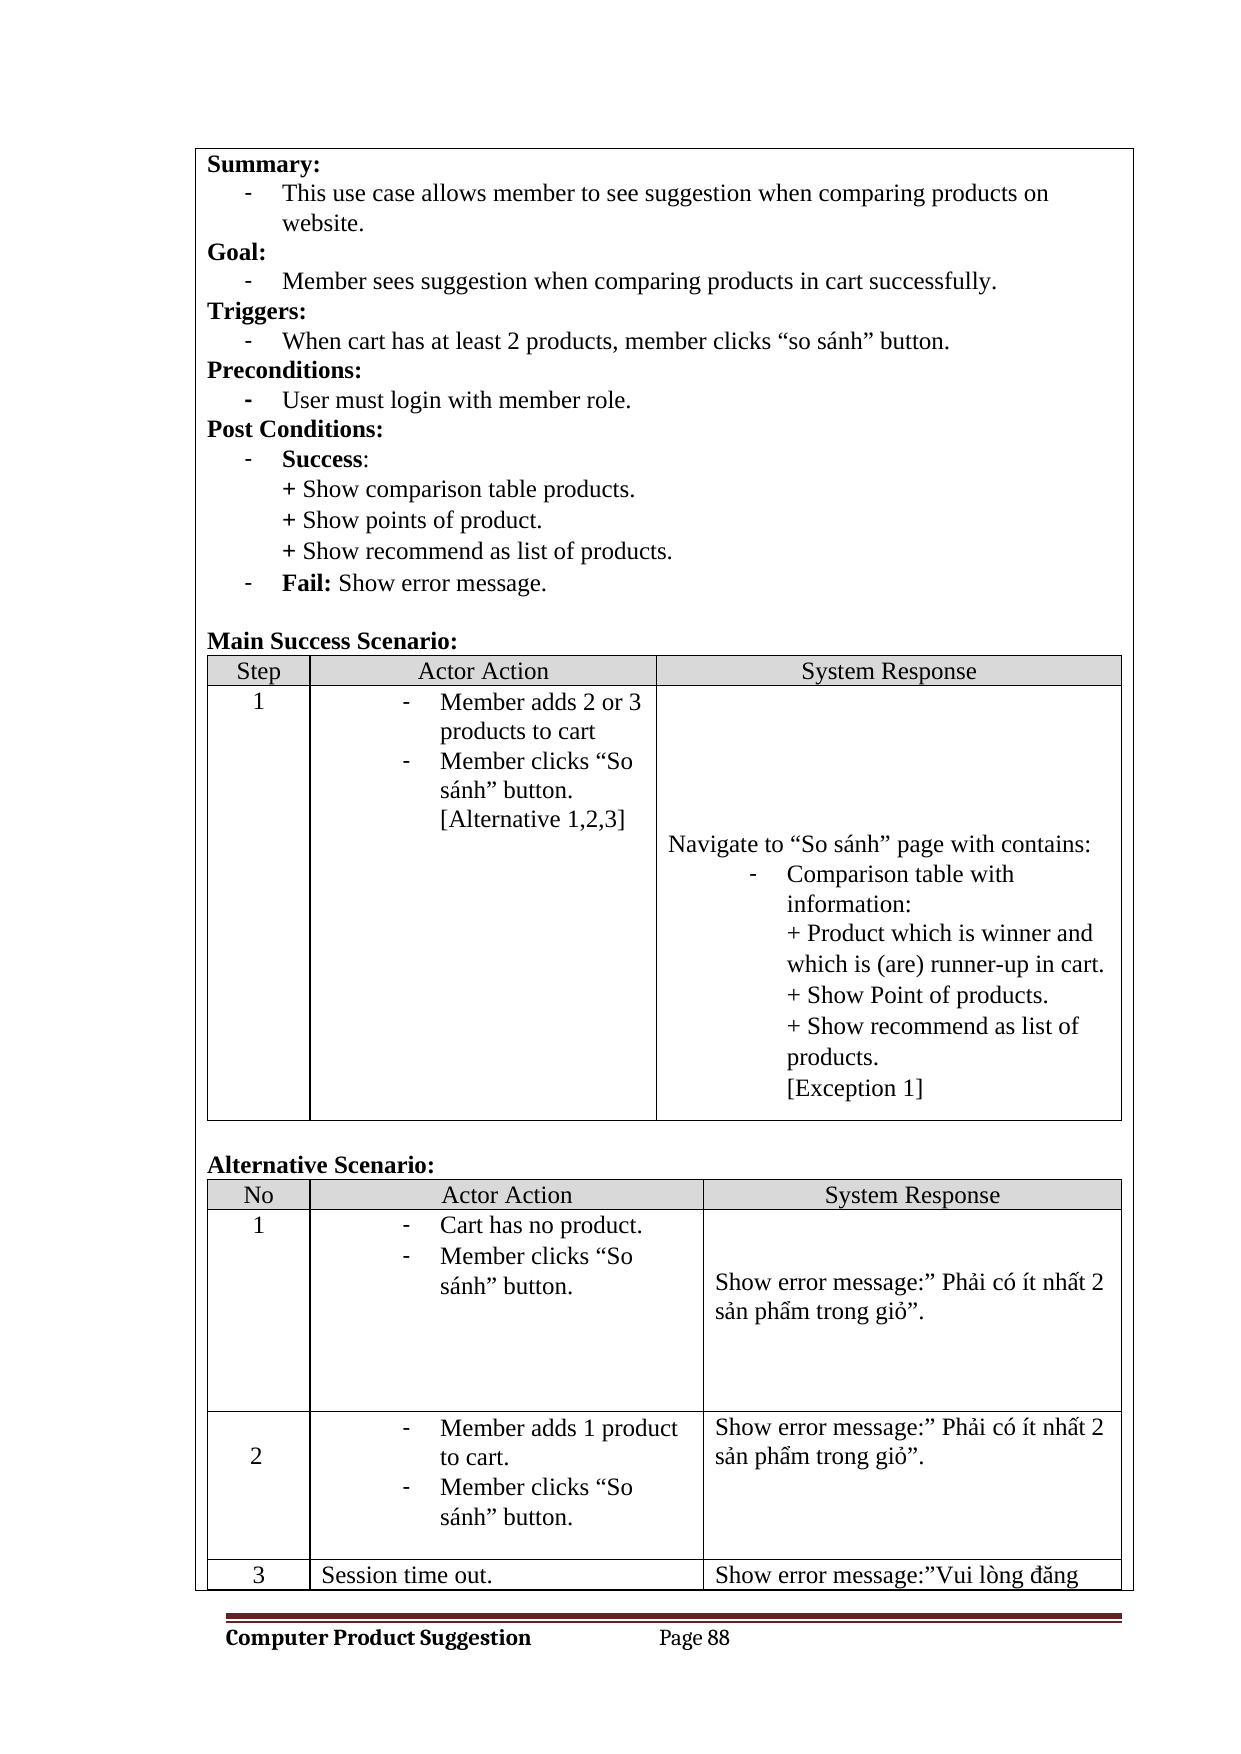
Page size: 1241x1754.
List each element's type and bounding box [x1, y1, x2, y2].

table_cell [196, 149, 1133, 1590]
